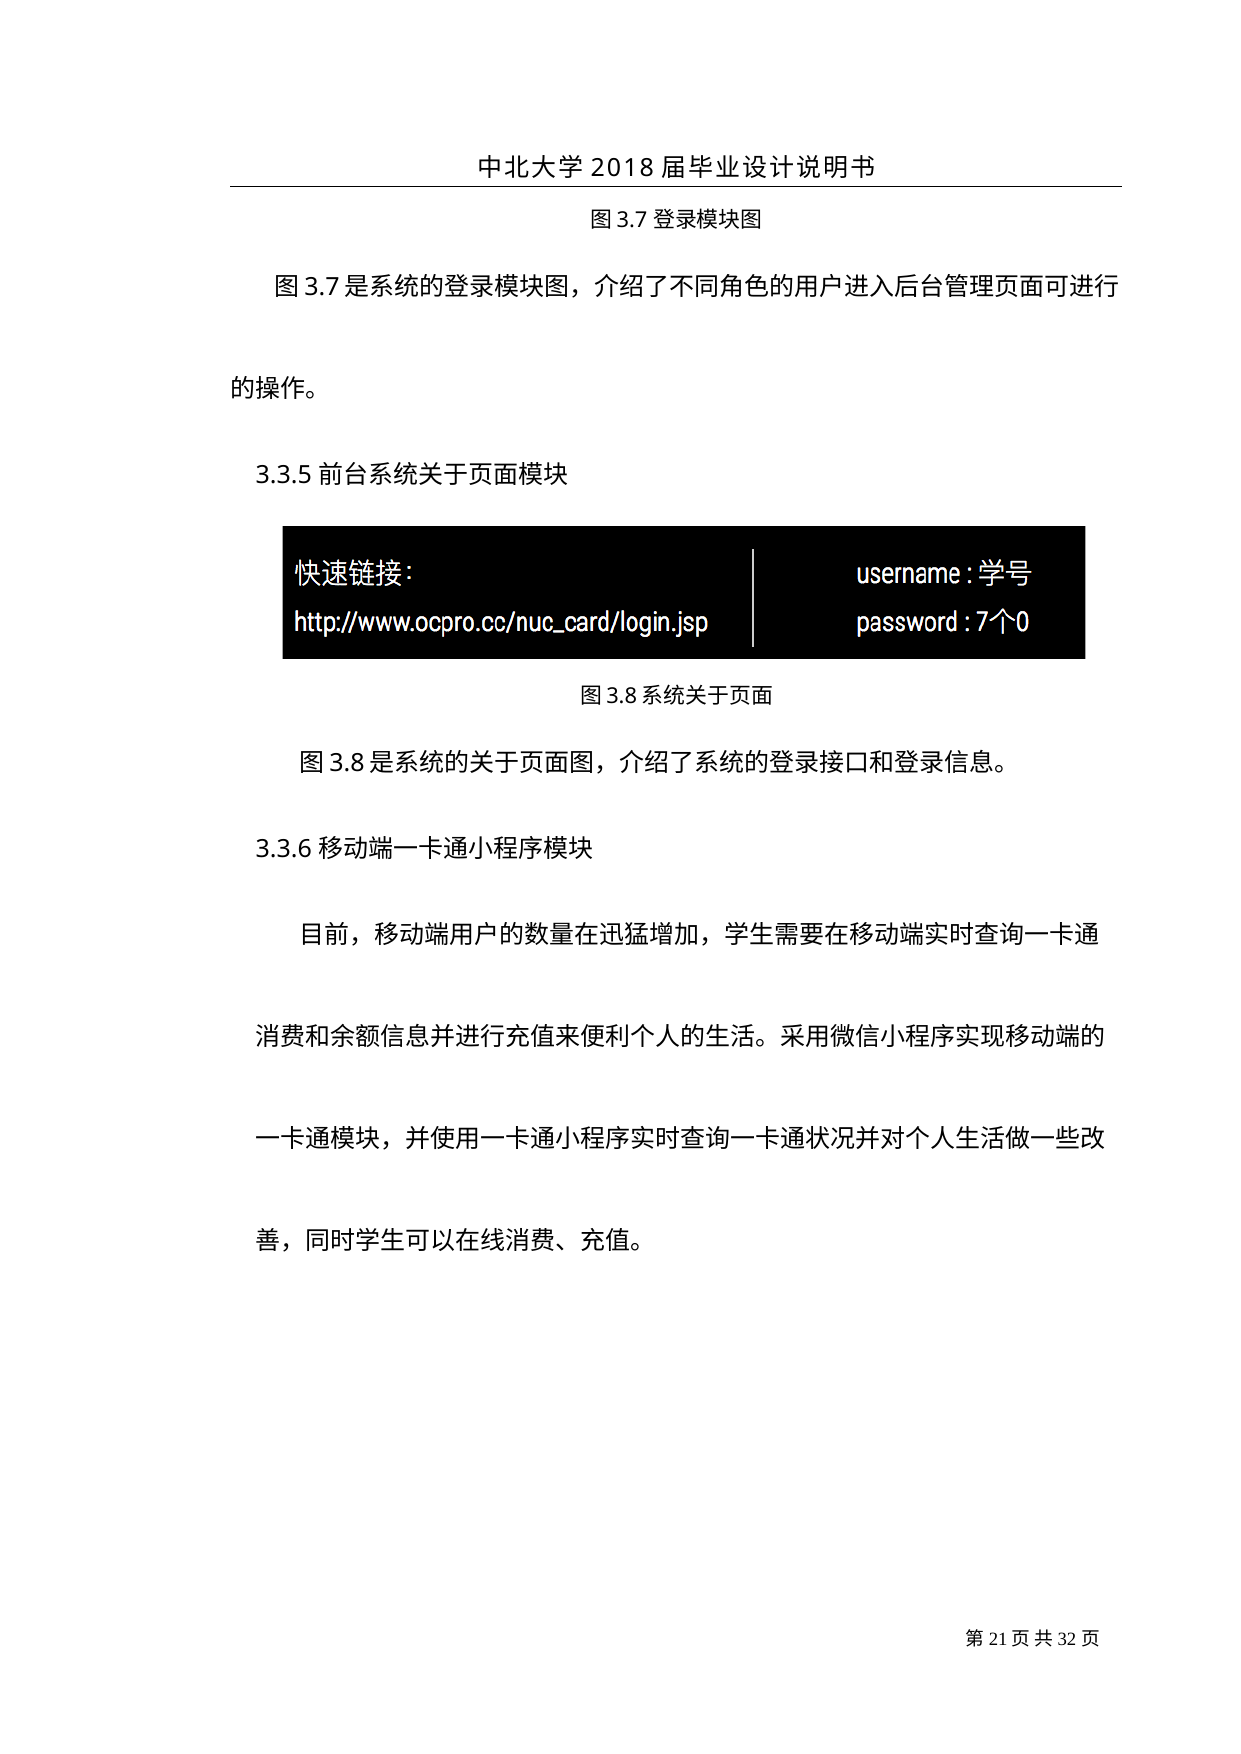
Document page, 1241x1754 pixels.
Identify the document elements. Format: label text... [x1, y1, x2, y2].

text 图3.7是系统的登录模块图，介绍了不同角色的用户进入后台管理页面可进行的操作。 [230, 251, 1122, 420]
text 3.3.5 前台系统关于页面模块 [255, 438, 1113, 506]
text 图3.8是系统的关于页面图，介绍了系统的登录接口和登录信息。 [255, 727, 1122, 795]
text 图3.8系统关于页面 [230, 677, 1122, 711]
text 图3.7 登录模块图 [230, 201, 1122, 235]
picture [282, 526, 1086, 659]
text 目前，移动端用户的数量在迅猛增加，学生需要在移动端实时查询一卡通消费和余额信息并进行充值来便利个人的生活。采用微信小程序实现移动端的一卡通模块，并使用一卡通小程序实时查询一卡通状况并对个人生活做一些改善，同时学生可以在线消费、充值。 [255, 899, 1113, 1273]
text 3.3.6 移动端一卡通小程序模块 [255, 813, 1113, 881]
